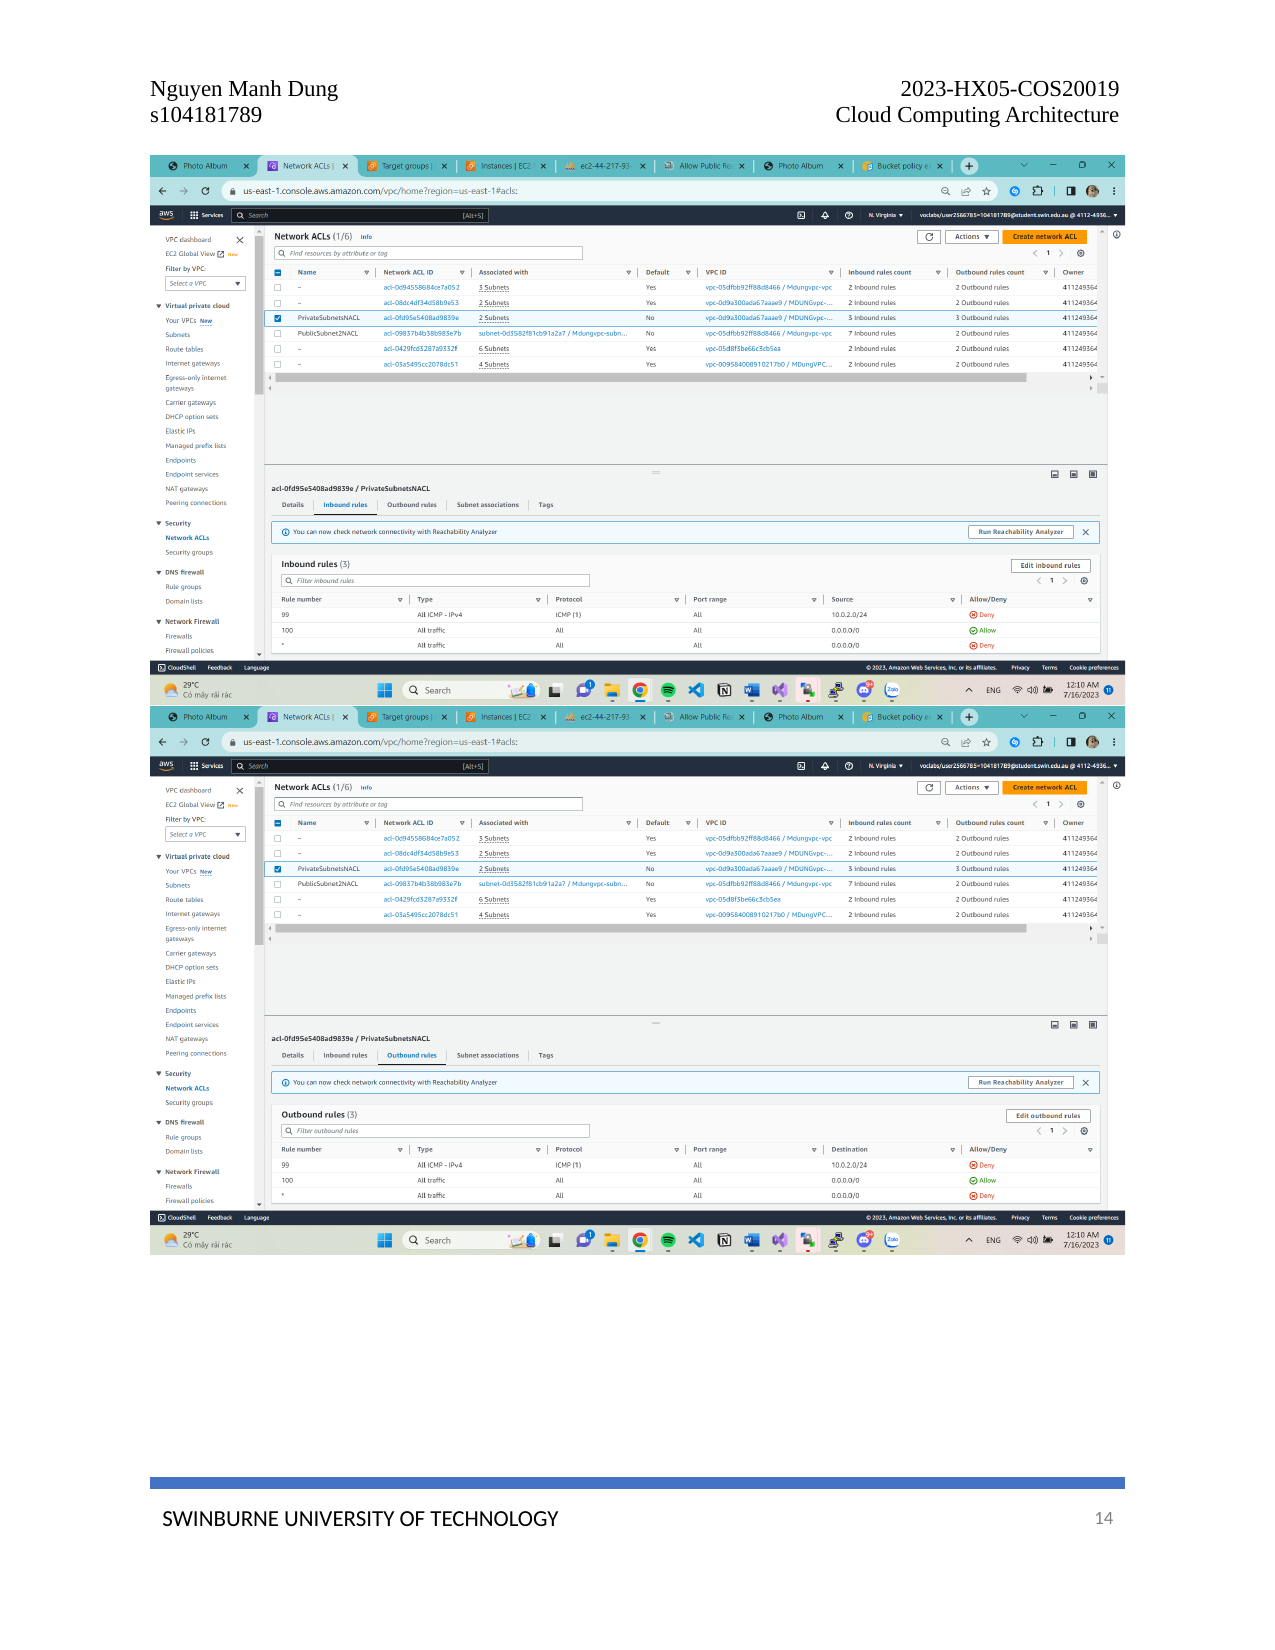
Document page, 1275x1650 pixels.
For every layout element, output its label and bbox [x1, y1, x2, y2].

picture [150, 155, 1125, 705]
picture [150, 706, 1125, 1255]
